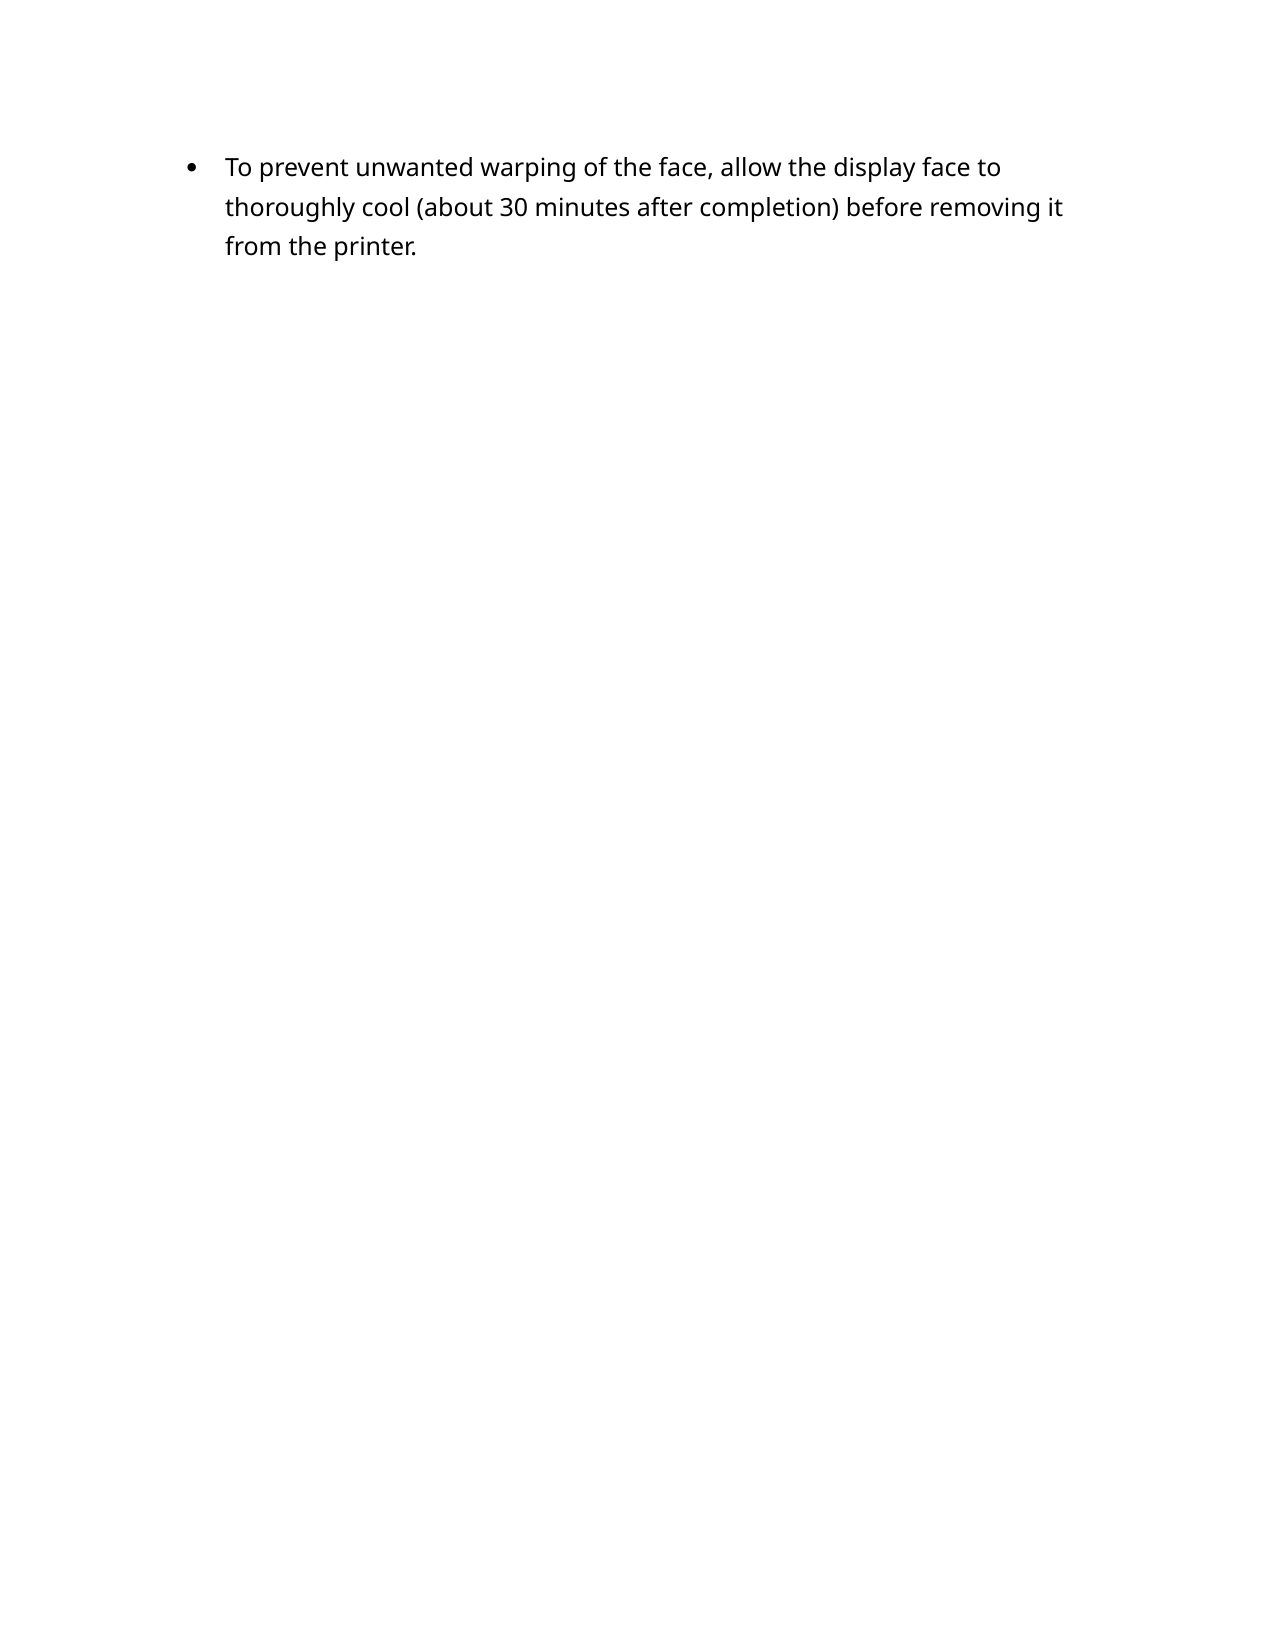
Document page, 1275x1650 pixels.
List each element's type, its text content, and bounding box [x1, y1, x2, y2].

list To prevent unwanted warping of the face, allow the display face to thoroughly cool (about 30 minutes after completion) before removing it from the printer. [187, 150, 1125, 262]
